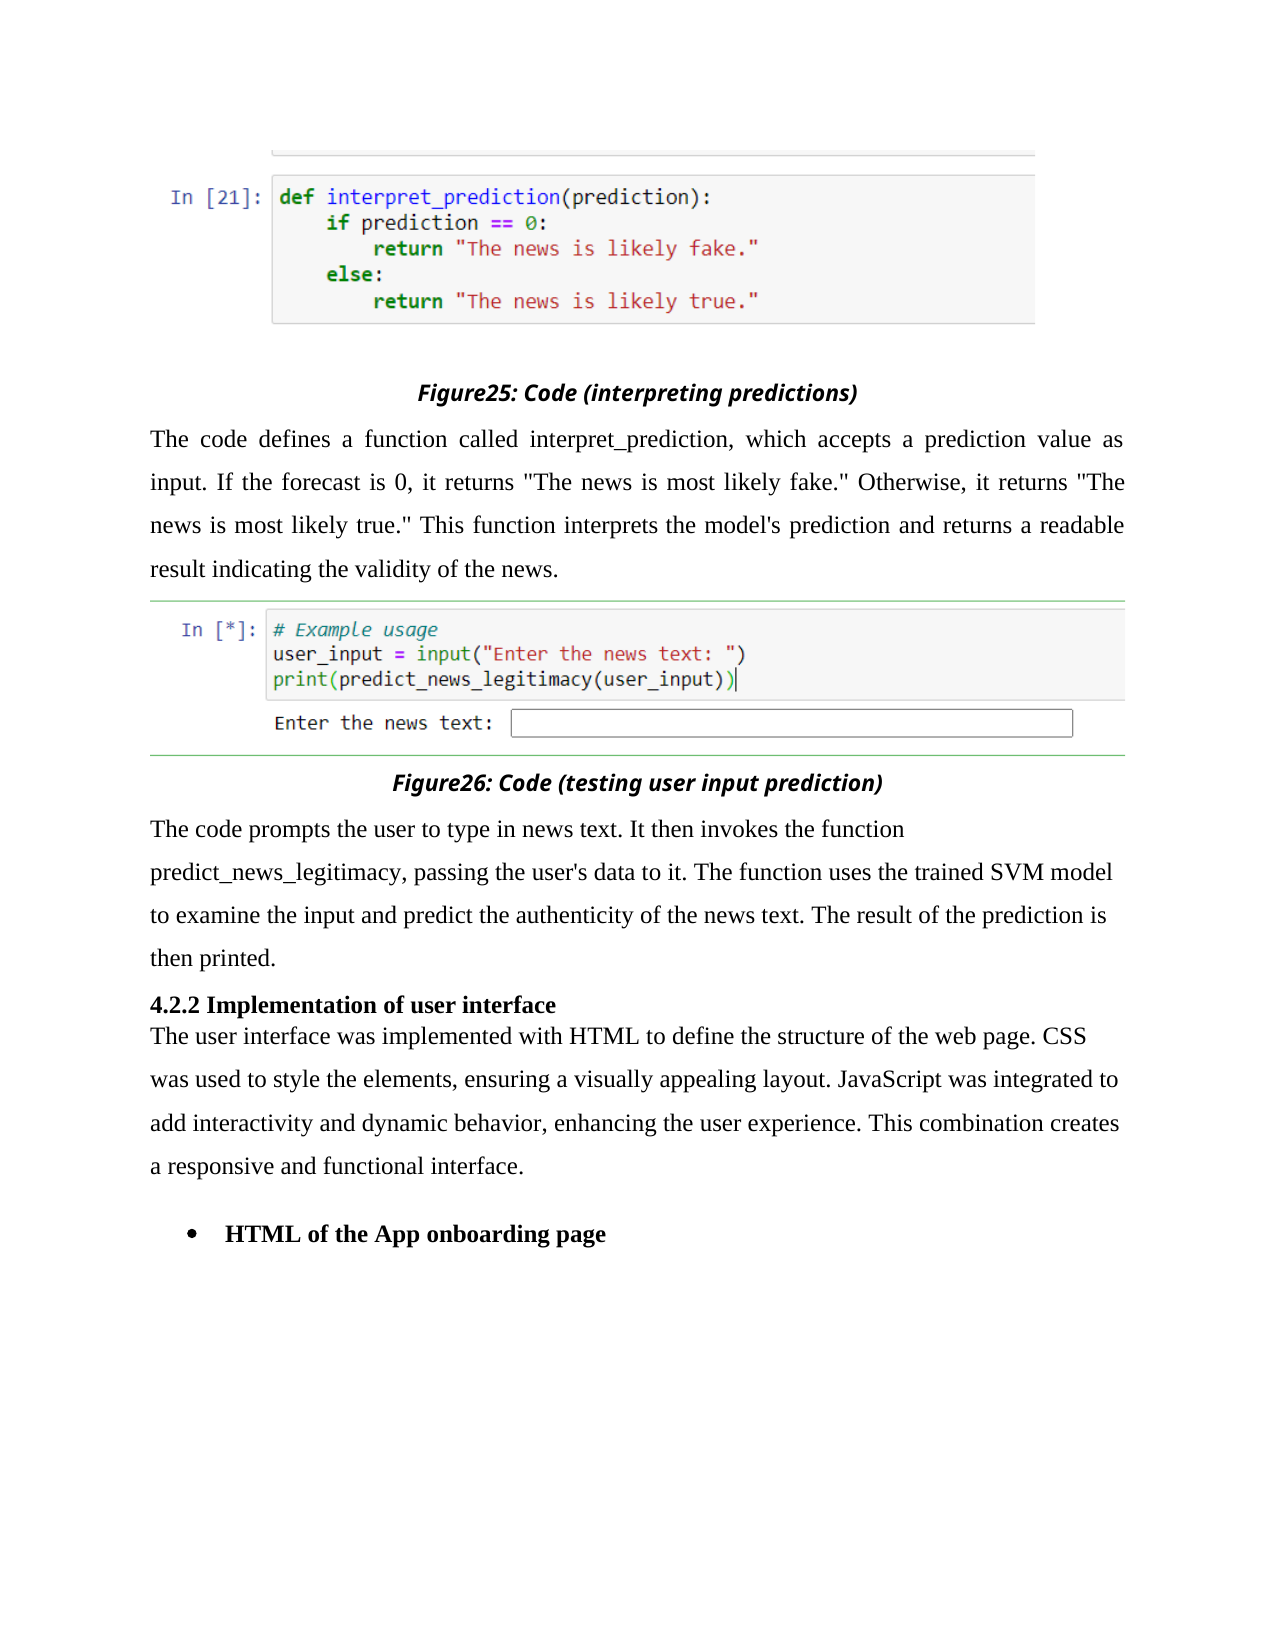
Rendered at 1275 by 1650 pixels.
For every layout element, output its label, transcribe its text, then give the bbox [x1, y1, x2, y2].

text The code defines a function called interpret_prediction, which accepts a prediction value as input. If the forecast is 0, it returns "The news is most likely fake." Otherwise, it returns "The news is most likely true." This function interprets the model's prediction and returns a readable result indicating the validity of the news. [150, 424, 1125, 582]
picture [150, 150, 1035, 339]
subtitle Figure26: Code (testing user input prediction) [150, 767, 1125, 798]
subtitle 4.2.2 Implementation of user interface [150, 990, 1125, 1019]
subtitle Figure25: Code (interpreting predictions) [150, 377, 1125, 409]
picture [150, 596, 1125, 763]
text The user interface was implemented with HTML to define the structure of the web page. CSS was used to style the elements, ensuring a visually appealing layout. JavaScript was integrated to add interactivity and dynamic behavior, enhancing the user experience. This combination creates a responsive and functional interface. [150, 1021, 1125, 1179]
text The code prompts the user to type in news text. It then invokes the function predict_news_legitimacy, passing the user's data to it. The function uses the trained SVM model to examine the input and predict the authenticity of the news text. The result of the prediction is then printed. [150, 814, 1125, 972]
list HTML of the App onboarding page [187, 1219, 1125, 1248]
